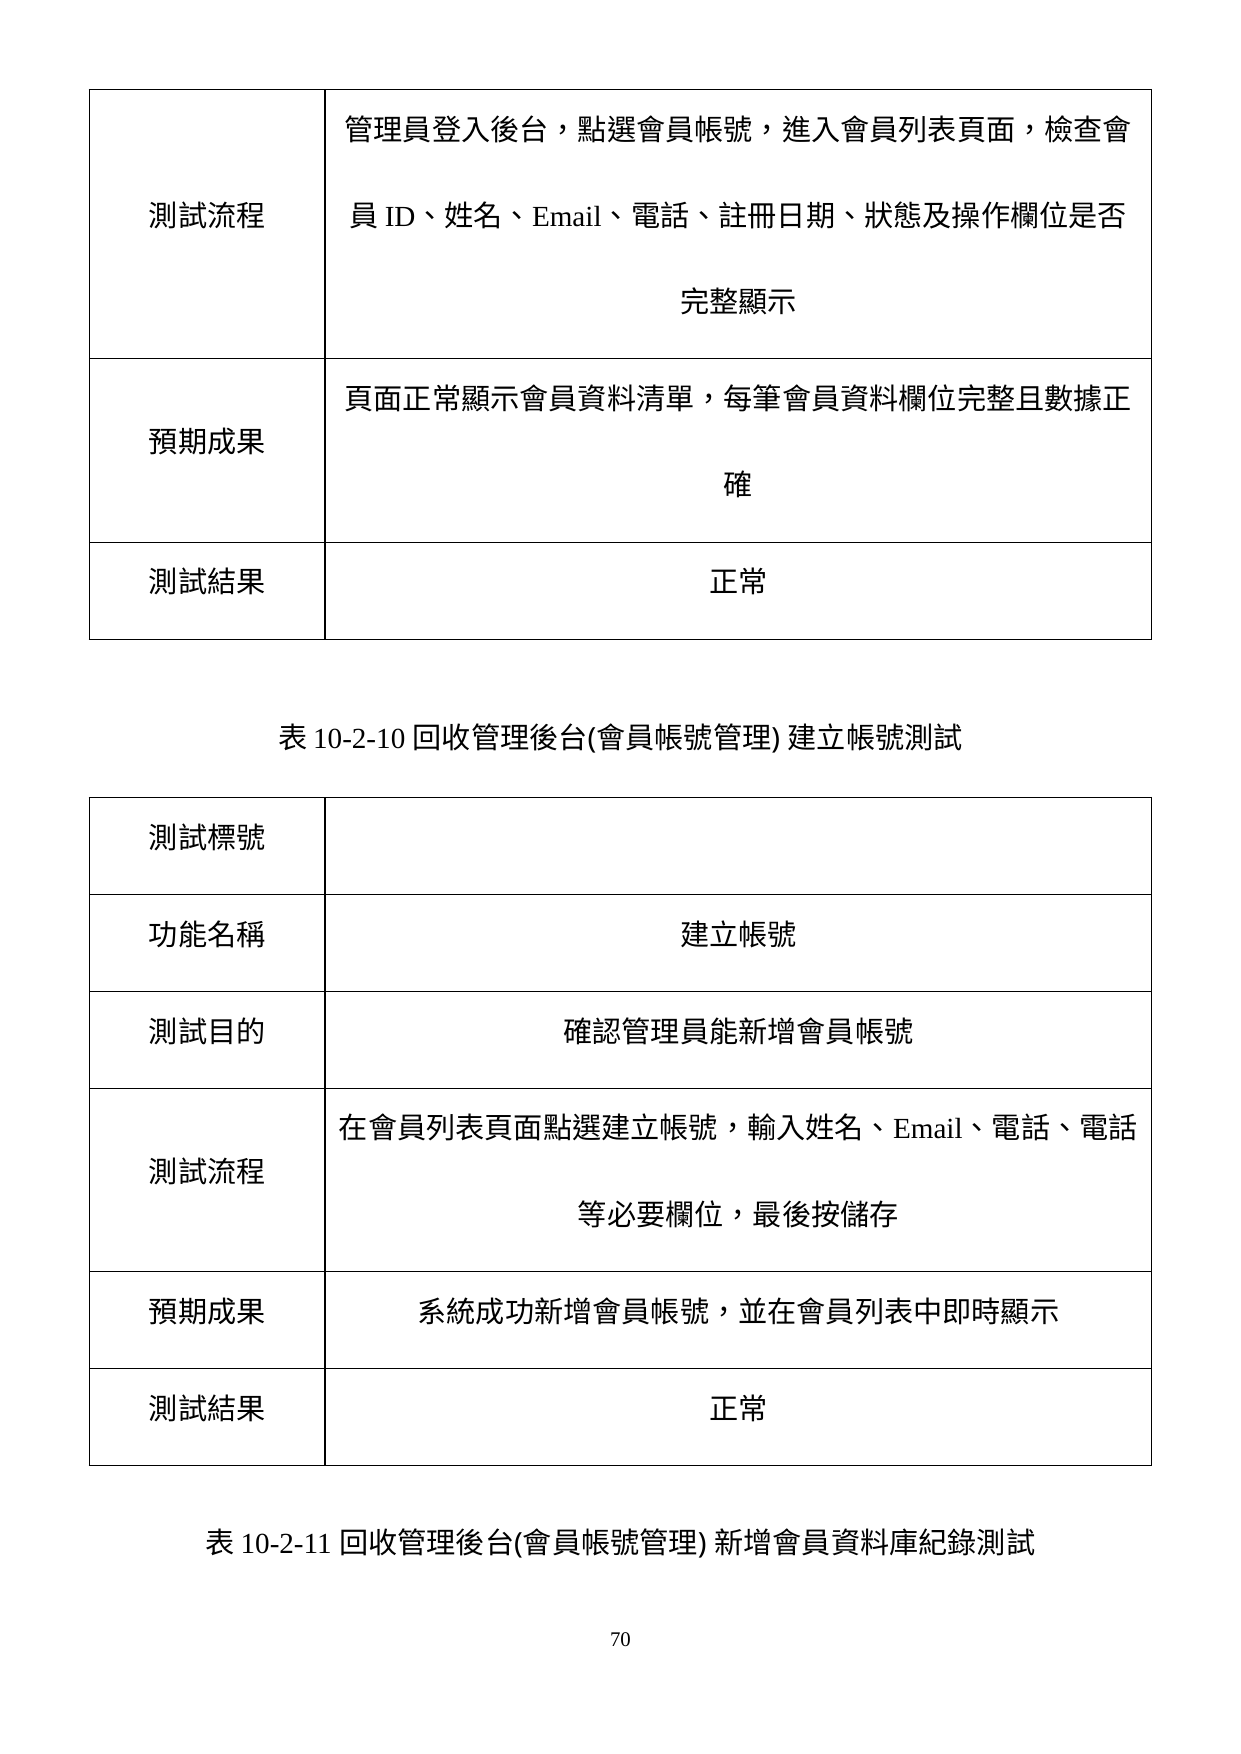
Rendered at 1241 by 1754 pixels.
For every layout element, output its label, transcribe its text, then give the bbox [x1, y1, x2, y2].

table_cell 測試結果 [90, 543, 324, 638]
table_header 測試標號 [90, 798, 324, 894]
table_cell 管理員登入後台，點選會員帳號，進入會員列表頁面，檢查會員ID、姓名、Email、電話、註冊日期、狀態及操作欄位是否完整顯示 [326, 90, 1151, 358]
text 表10-2-10 回收管理後台(會員帳號管理) 建立帳號測試 [89, 699, 1152, 774]
table_cell 系統成功新增會員帳號，並在會員列表中即時顯示 [326, 1272, 1151, 1368]
table_header [326, 798, 1151, 894]
table_cell 在會員列表頁面點選建立帳號，輸入姓名、Email、電話、電話等必要欄位，最後按儲存 [326, 1089, 1151, 1271]
table_cell 建立帳號 [326, 895, 1151, 991]
table_cell 測試流程 [90, 1089, 324, 1271]
table_cell 測試目的 [90, 992, 324, 1088]
table_cell 預期成果 [90, 1272, 324, 1368]
table_cell 測試流程 [90, 90, 324, 358]
text 表10-2-11 回收管理後台(會員帳號管理) 新增會員資料庫紀錄測試 [89, 1503, 1152, 1578]
table_cell 確認管理員能新增會員帳號 [326, 992, 1151, 1088]
table_cell 正常 [326, 1369, 1151, 1465]
table_cell 預期成果 [90, 359, 324, 542]
table_cell 測試結果 [90, 1369, 324, 1465]
table_cell 正常 [326, 543, 1151, 638]
table_cell 功能名稱 [90, 895, 324, 991]
table_cell 頁面正常顯示會員資料清單，每筆會員資料欄位完整且數據正確 [326, 359, 1151, 542]
